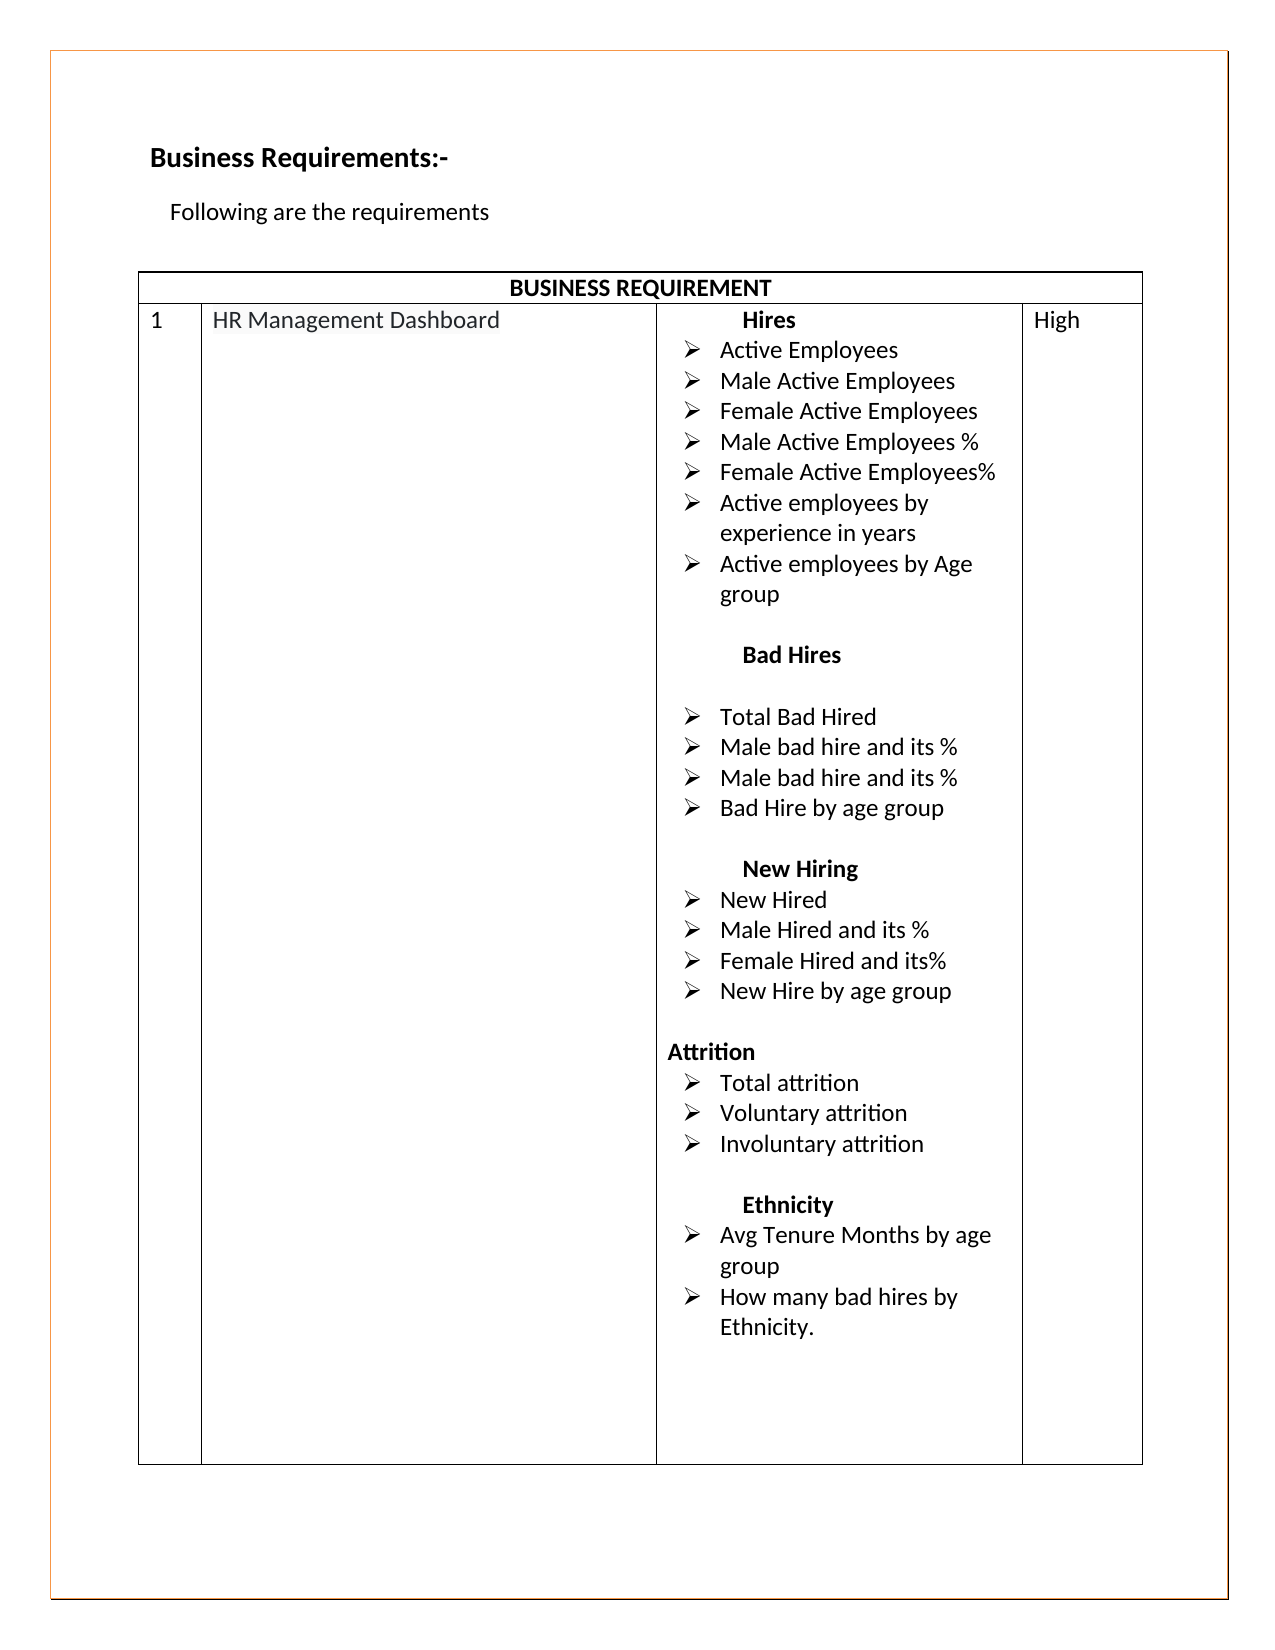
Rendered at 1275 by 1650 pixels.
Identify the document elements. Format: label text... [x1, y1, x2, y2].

table_cell HR Management Dashboard [202, 304, 656, 1464]
table_cell 1 [139, 304, 201, 1464]
table_header BUSINESS REQUIREMENT [139, 273, 1142, 303]
table_cell Hires Active Employees Male Active Employees Female Active Employees Male Active Employees % Female Active Employees% Active employees by experience in years Active employees by Age group Bad Hires Total Bad Hired Male bad hire and its % Male bad hire and its % Bad Hire by age group New Hiring New Hired Male Hired and its % Female Hired and its% New Hire by age group Attrition Total attrition Voluntary attrition Involuntary attrition Ethnicity Avg Tenure Months by age group How many bad hires by Ethnicity. [657, 304, 1022, 1464]
subtitle Following are the requirements [150, 196, 1227, 227]
text Business Requirements:- [150, 139, 1227, 175]
table_cell High [1023, 304, 1142, 1464]
